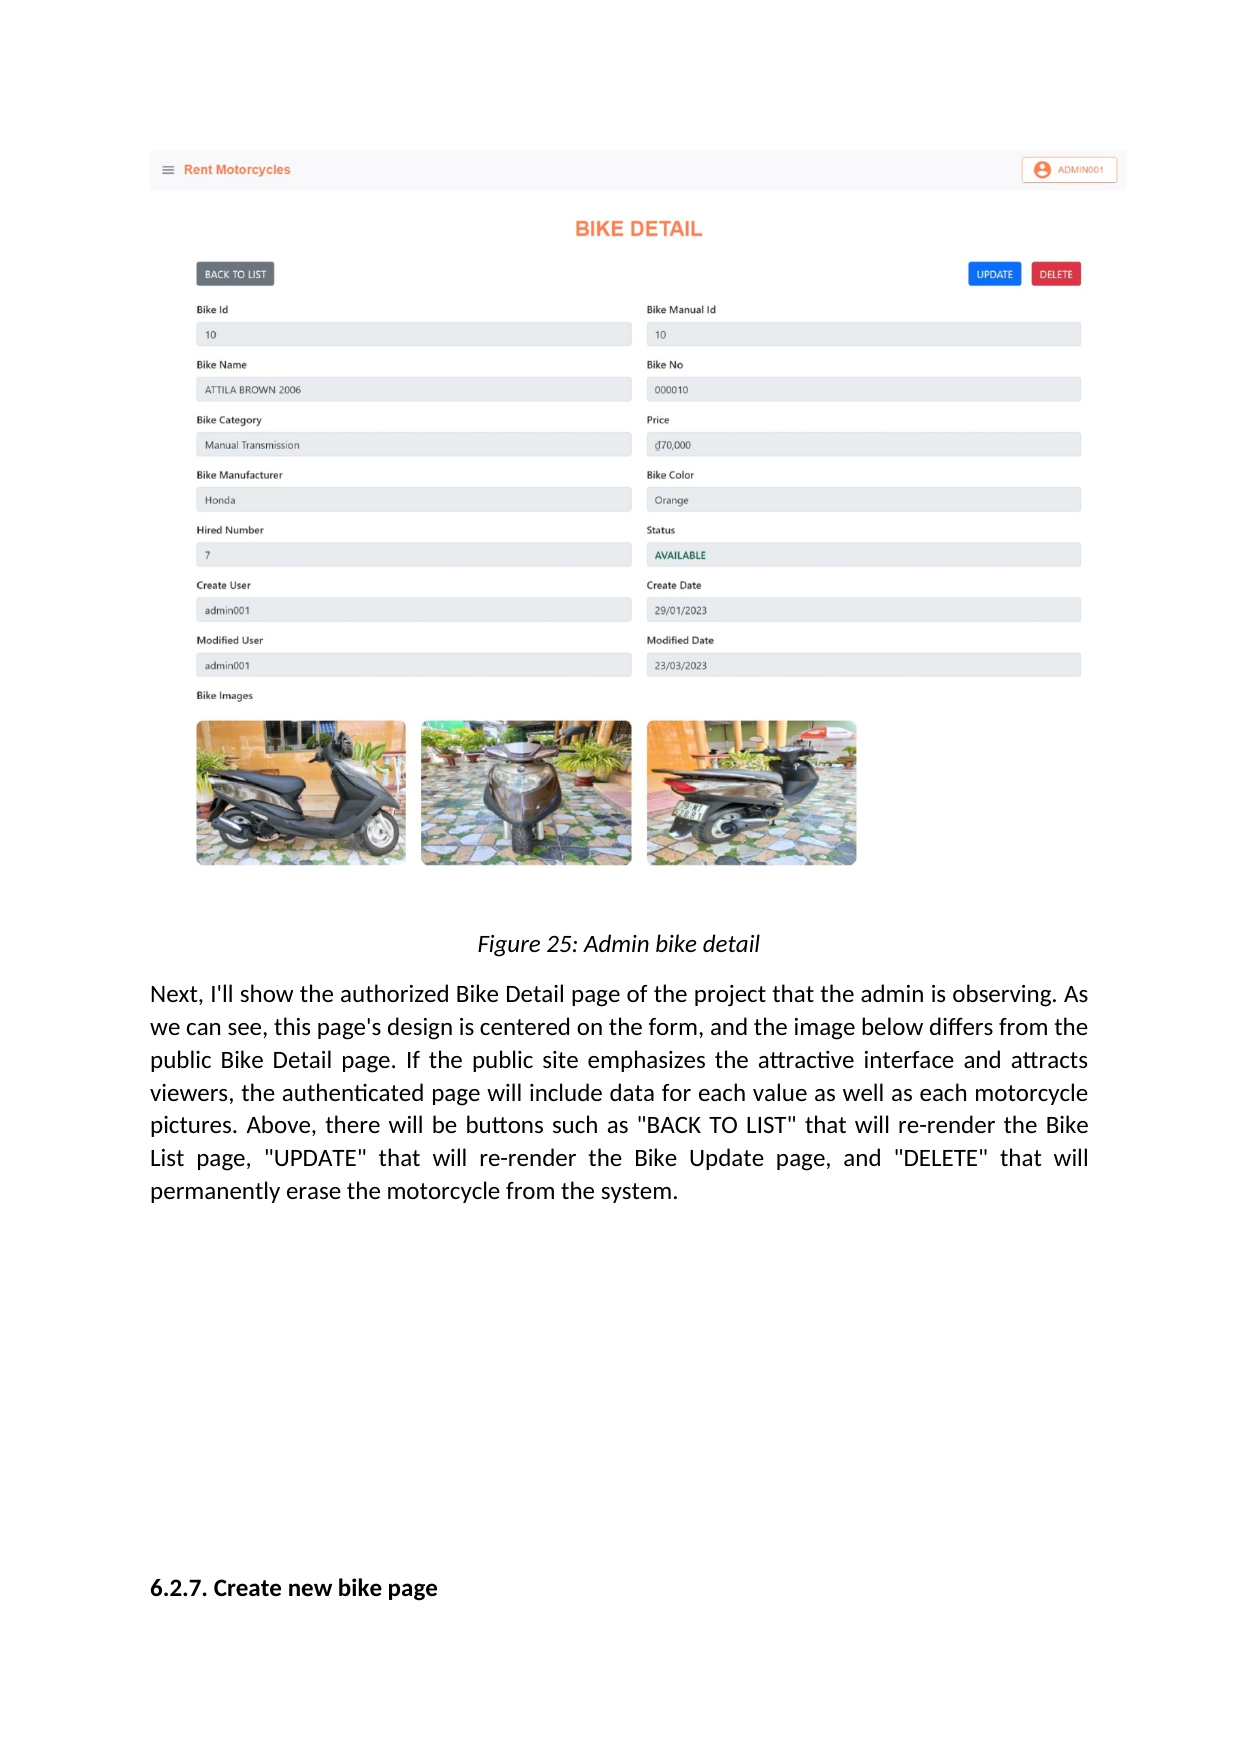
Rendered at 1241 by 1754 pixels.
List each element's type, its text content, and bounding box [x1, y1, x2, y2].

text Next, I'll show the authorized Bike Detail page of the project that the admin is observing. As we can see, this page's design is centered on the form, and the image below differs from the public Bike Detail page. If the public site emphasizes the attractive interface and attracts viewers, the authenticated page will include data for each value as well as each motorcycle pictures. Above, there will be buttons such as "BACK TO LIST" that will re-render the Bike List page, "UPDATE" that will re-render the Bike Update page, and "DELETE" that will permanently erase the motorcycle from the system. [150, 978, 1090, 1206]
text Figure 25: Admin bike detail [150, 928, 1090, 959]
text 6.2.7. Create new bike page [150, 1572, 1090, 1603]
picture [150, 150, 1127, 910]
